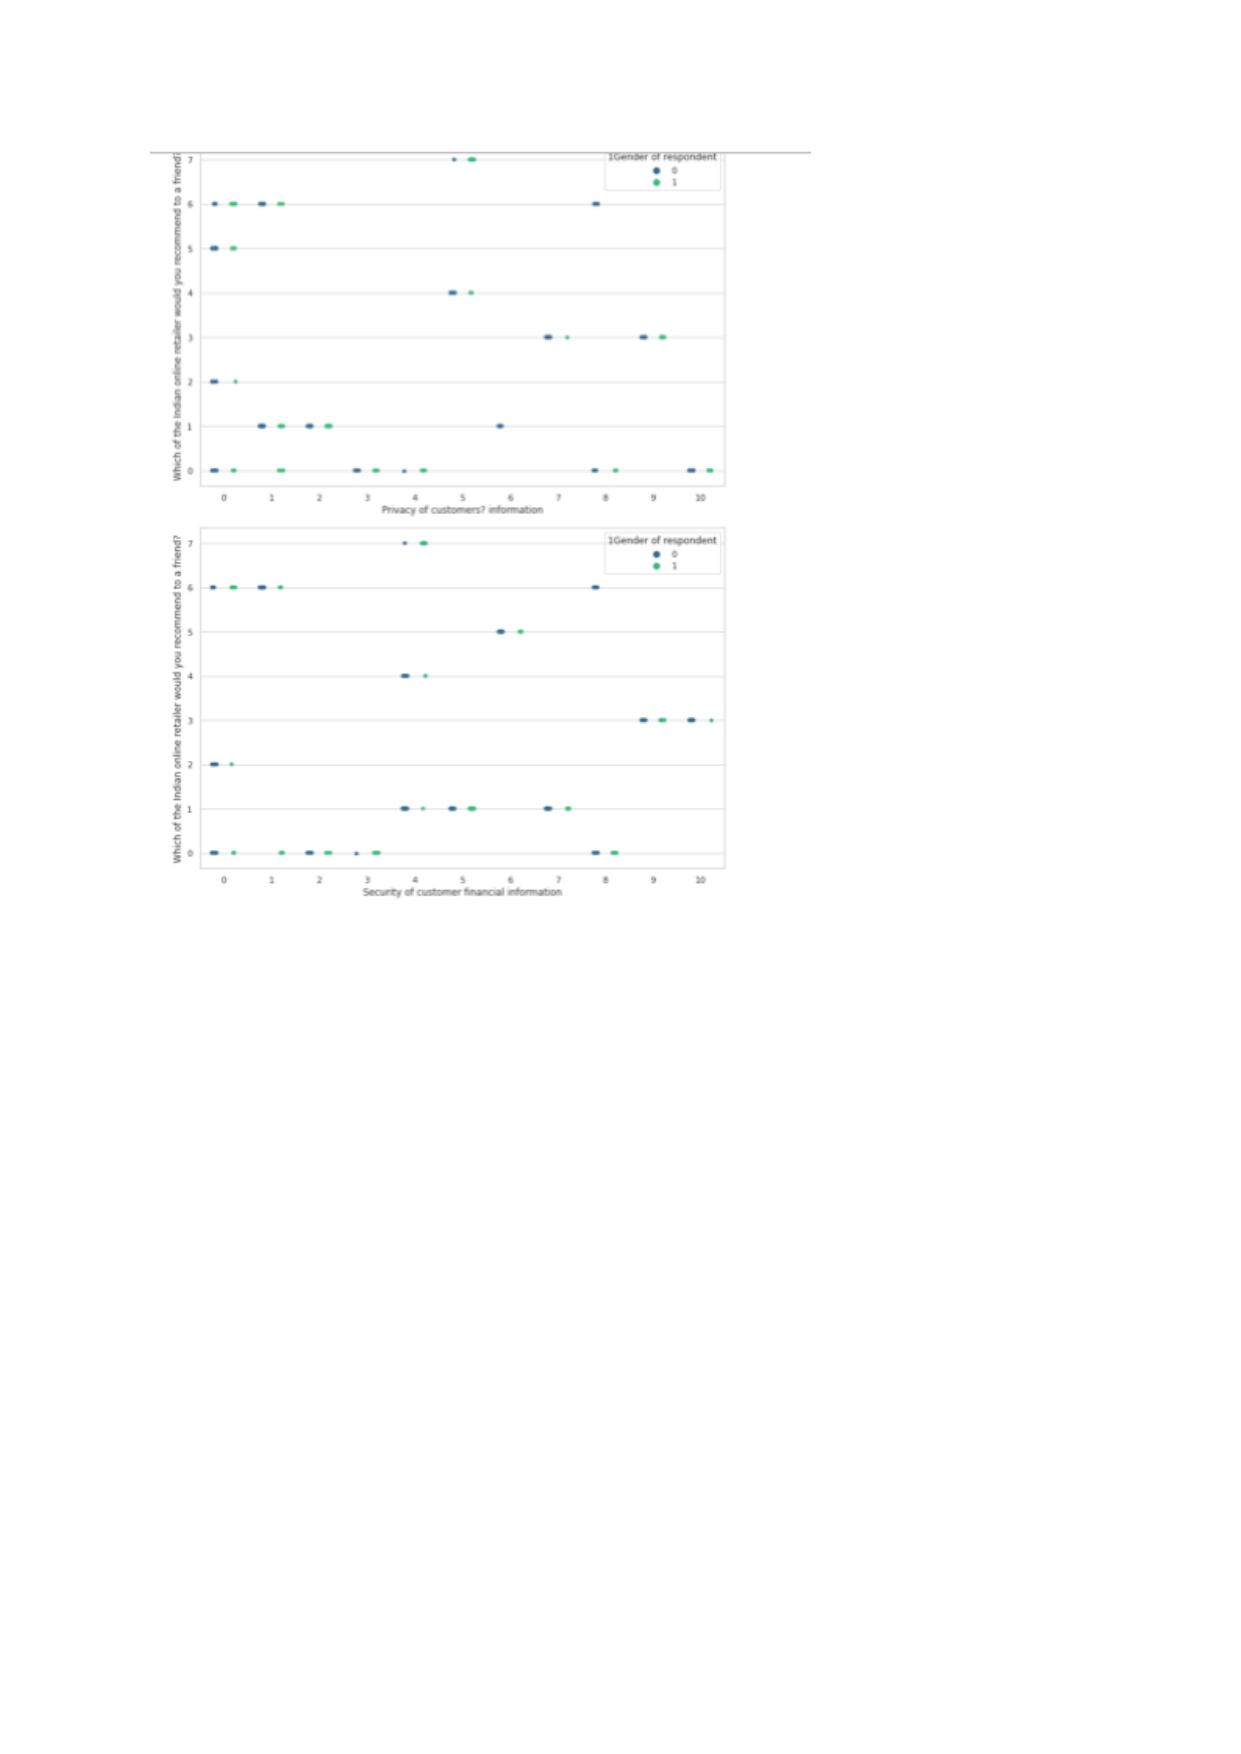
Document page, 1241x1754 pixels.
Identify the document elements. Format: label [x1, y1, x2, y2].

picture [150, 150, 811, 904]
